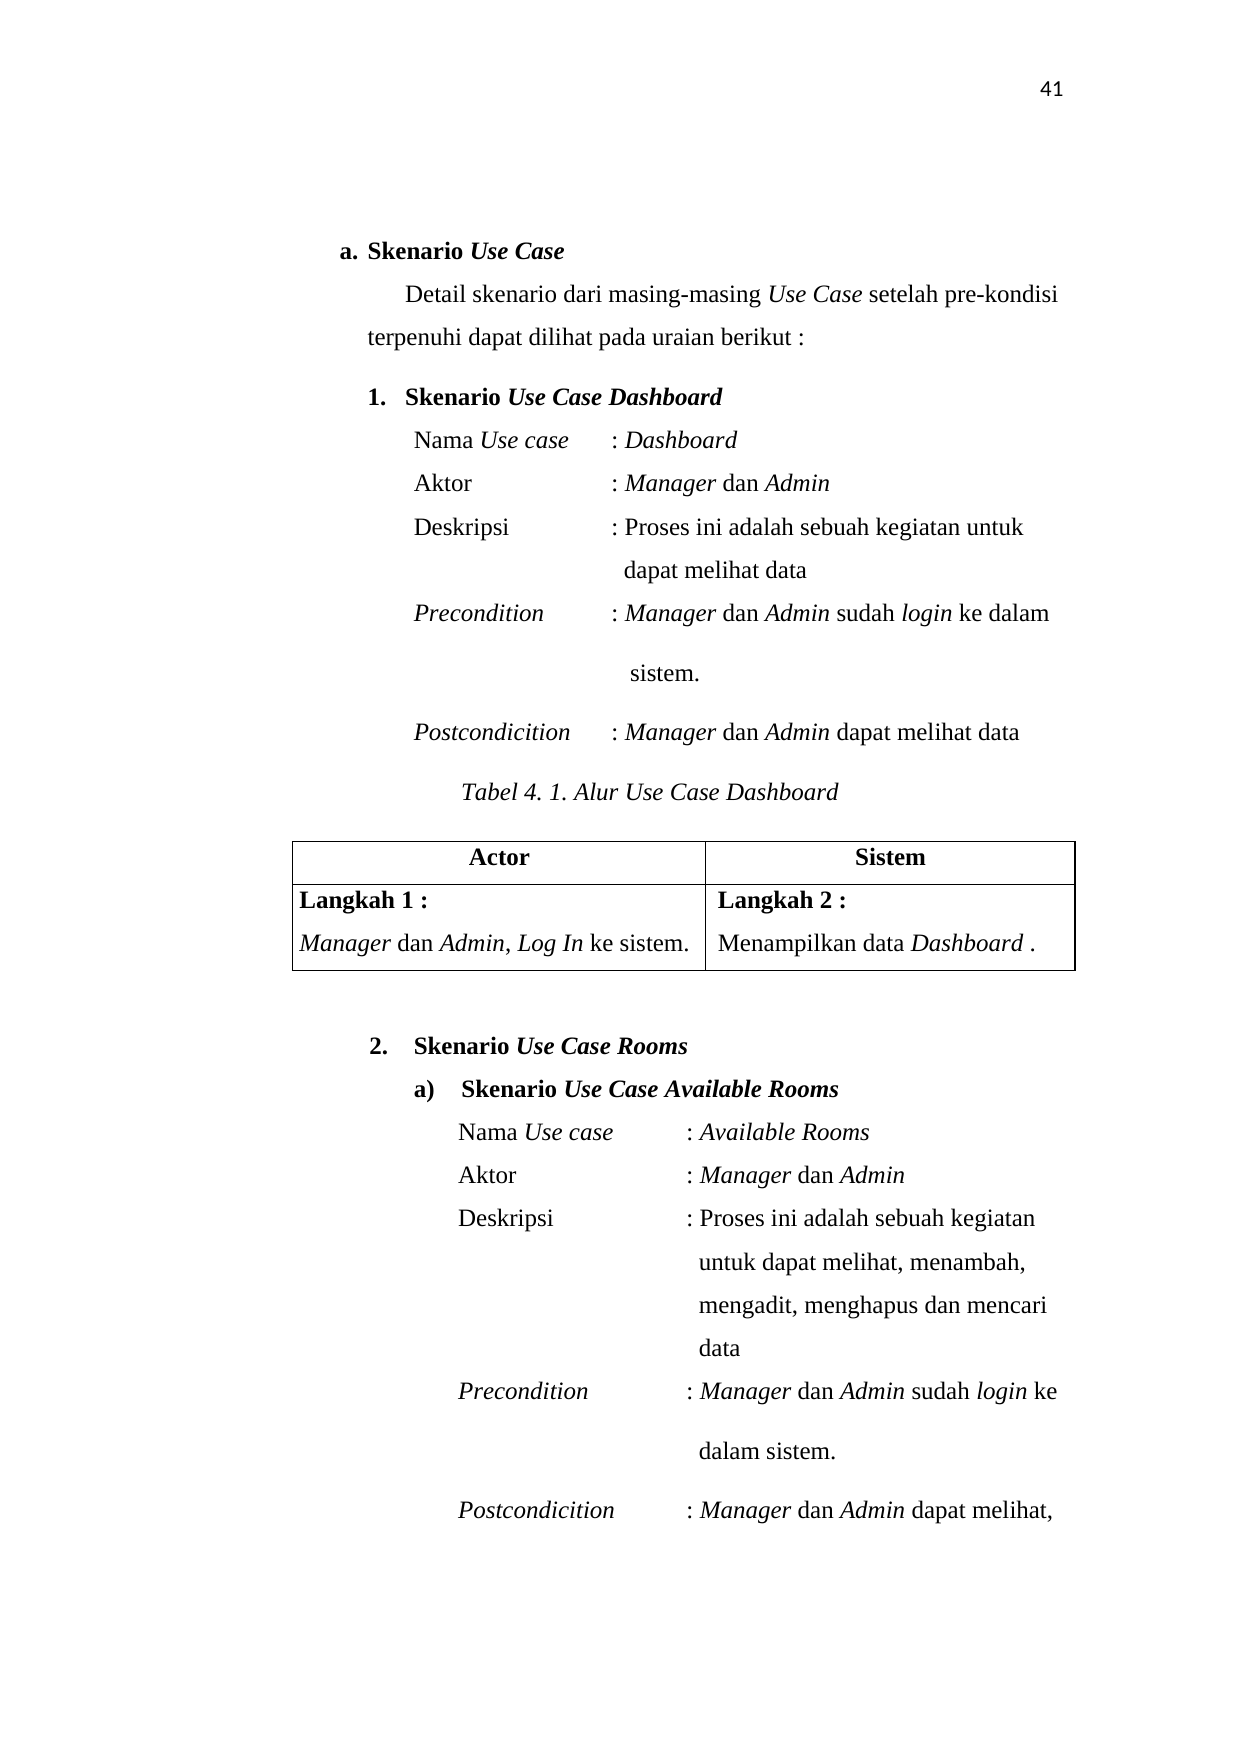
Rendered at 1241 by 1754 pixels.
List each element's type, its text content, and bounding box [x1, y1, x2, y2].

text dapat melihat data [543, 555, 1063, 583]
text Postcondicition : Manager dan Admin dapat melihat, [458, 1496, 1063, 1524]
text untuk dapat melihat, menambah, [686, 1247, 1063, 1275]
table_cell Langkah 1 : Manager dan Admin, Log In ke sistem. [293, 885, 705, 970]
text sistem. [367, 658, 1063, 686]
list Skenario Use Case Dashboard [367, 382, 1063, 411]
text data [686, 1333, 1063, 1362]
text Deskripsi : Proses ini adalah sebuah kegiatan [458, 1203, 1063, 1232]
text Precondition : Manager dan Admin sudah login ke [458, 1376, 1063, 1405]
text Aktor : Manager dan Admin [458, 1160, 1063, 1189]
table_cell Langkah 2 : Menampilkan data Dashboard . [706, 885, 1074, 970]
text Aktor : Manager dan Admin [413, 468, 1063, 497]
table_header Sistem [706, 842, 1074, 884]
text mengadit, menghapus dan mencari [686, 1290, 1063, 1318]
text Nama Use case : Dashboard [413, 425, 1063, 454]
text Detail skenario dari masing-masing Use Case setelah pre-kondisi terpenuhi dapat dilihat pada uraian berikut : [367, 279, 1063, 351]
list Skenario Use Case Rooms [369, 1031, 1063, 1060]
text Precondition : Manager dan Admin sudah login ke dalam [367, 598, 1063, 627]
text Tabel 4. 1. Alur Use Case Dashboard [236, 777, 1063, 806]
table_header Actor [293, 842, 705, 884]
text a) Skenario Use Case Available Rooms [413, 1074, 1063, 1103]
list Skenario Use Case [339, 236, 1063, 265]
text dalam sistem. [683, 1436, 1063, 1464]
text Postcondicition : Manager dan Admin dapat melihat data [367, 717, 1063, 746]
text Nama Use case : Available Rooms [458, 1117, 1063, 1146]
text Deskripsi : Proses ini adalah sebuah kegiatan untuk [413, 512, 1063, 540]
